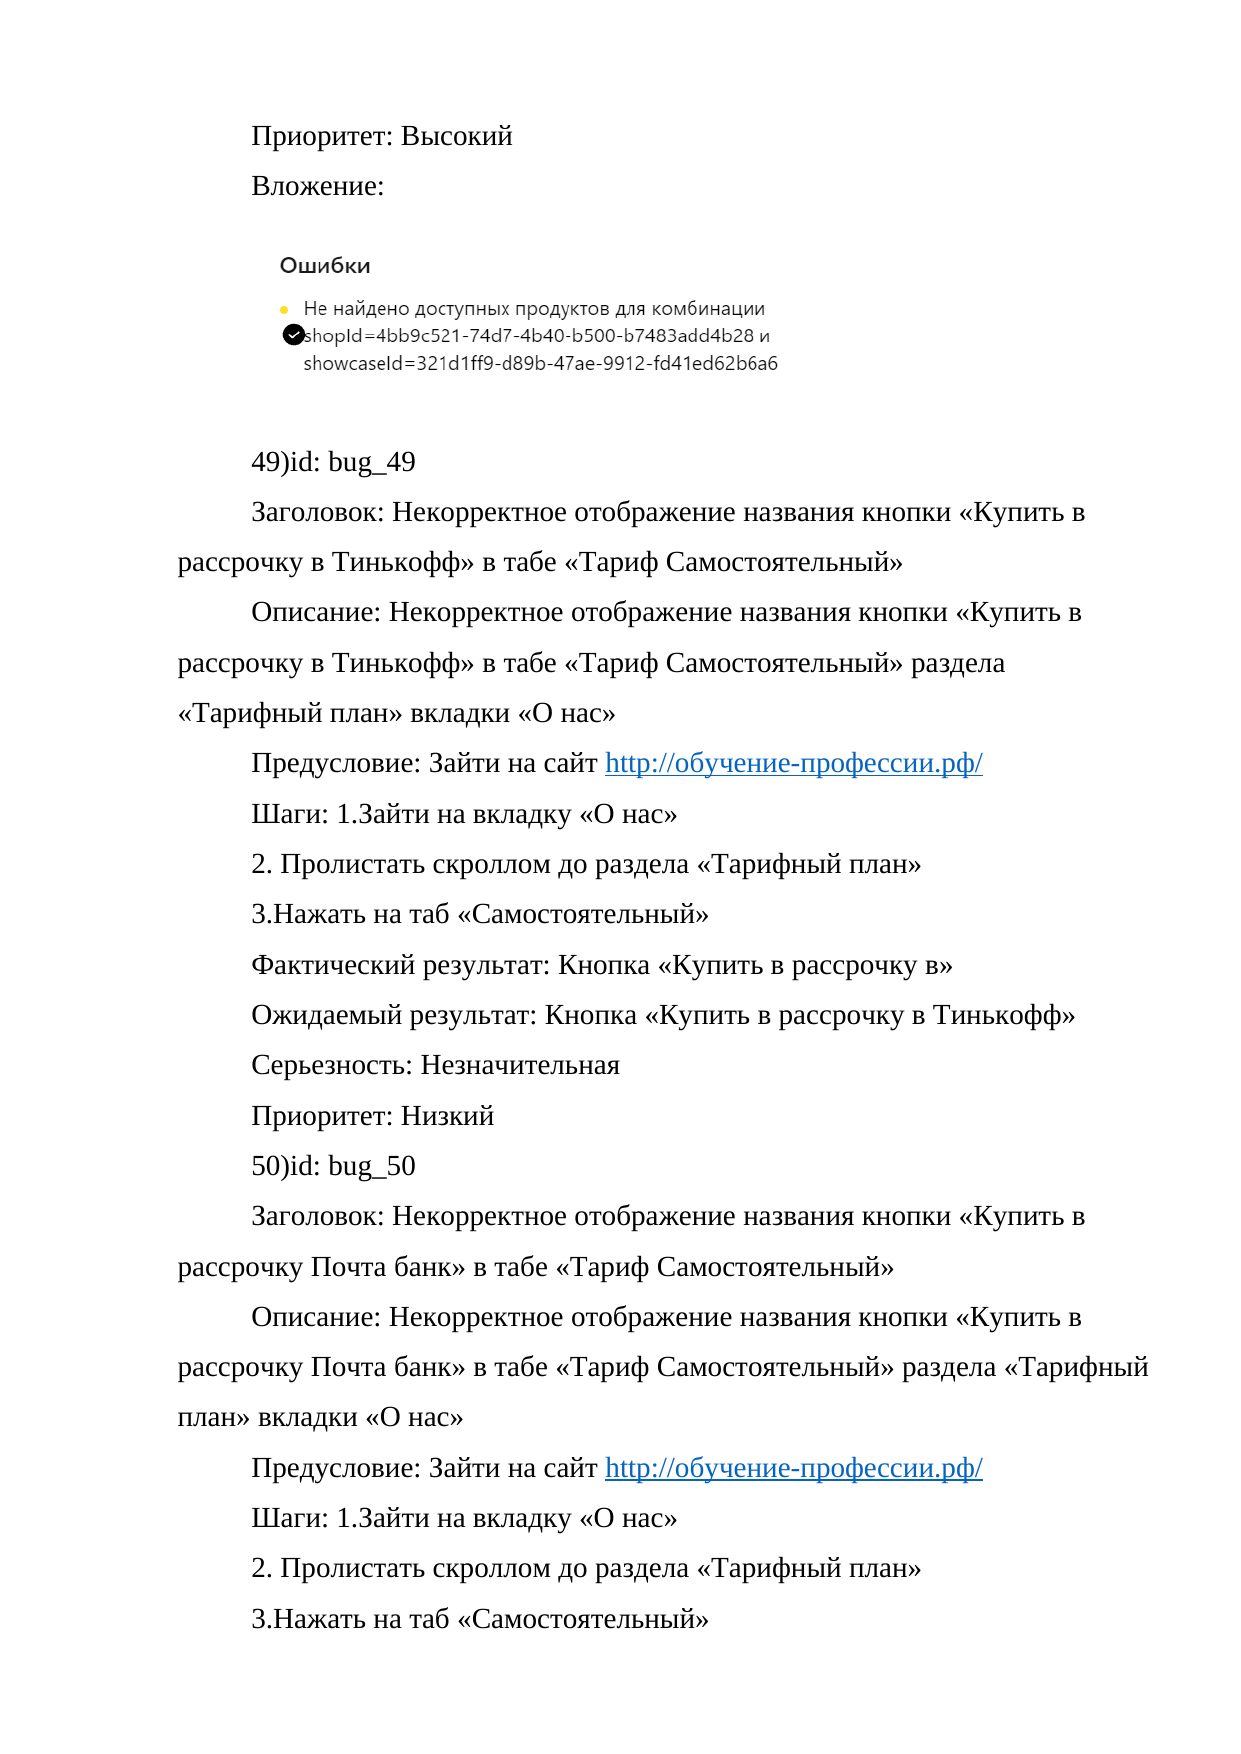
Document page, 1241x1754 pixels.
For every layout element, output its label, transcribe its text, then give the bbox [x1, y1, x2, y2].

text 50)id: bug_50 [177, 1148, 1152, 1182]
text Шаги: 1.Зайти на вкладку «О нас» [177, 1500, 1152, 1534]
text Приоритет: Низкий [177, 1098, 1152, 1131]
text Описание: Некорректное отображение названия кнопки «Купить в рассрочку Почта банк» в табе «Тариф Самостоятельный» раздела «Тарифный план» вкладки «О нас» [177, 1299, 1152, 1433]
text Серьезность: Незначительная [177, 1047, 1152, 1081]
text Приоритет: Высокий [177, 118, 1152, 152]
text Заголовок: Некорректное отображение названия кнопки «Купить в рассрочку Почта банк» в табе «Тариф Самостоятельный» [177, 1198, 1152, 1282]
text 2. Пролистать скроллом до раздела «Тарифный план» [177, 1551, 1152, 1584]
text Описание: Некорректное отображение названия кнопки «Купить в рассрочку в Тинькофф» в табе «Тариф Самостоятельный» раздела «Тарифный план» вкладки «О нас» [177, 594, 1152, 729]
text Ожидаемый результат: Кнопка «Купить в рассрочку в Тинькофф» [177, 997, 1152, 1031]
text 3.Нажать на таб «Самостоятельный» [177, 896, 1152, 930]
text Вложение: [177, 168, 1152, 202]
picture [251, 218, 909, 430]
text Фактический результат: Кнопка «Купить в рассрочку в» [177, 947, 1152, 980]
text 3.Нажать на таб «Самостоятельный» [177, 1601, 1152, 1634]
text 2. Пролистать скроллом до раздела «Тарифный план» [177, 846, 1152, 880]
text Шаги: 1.Зайти на вкладку «О нас» [177, 796, 1152, 829]
text Предусловие: Зайти на сайт http://обучение-профессии.рф/ [177, 746, 1152, 779]
text Заголовок: Некорректное отображение названия кнопки «Купить в рассрочку в Тинькофф» в табе «Тариф Самостоятельный» [177, 494, 1152, 578]
text Предусловие: Зайти на сайт http://обучение-профессии.рф/ [177, 1450, 1152, 1483]
text 49)id: bug_49 [177, 444, 1152, 477]
